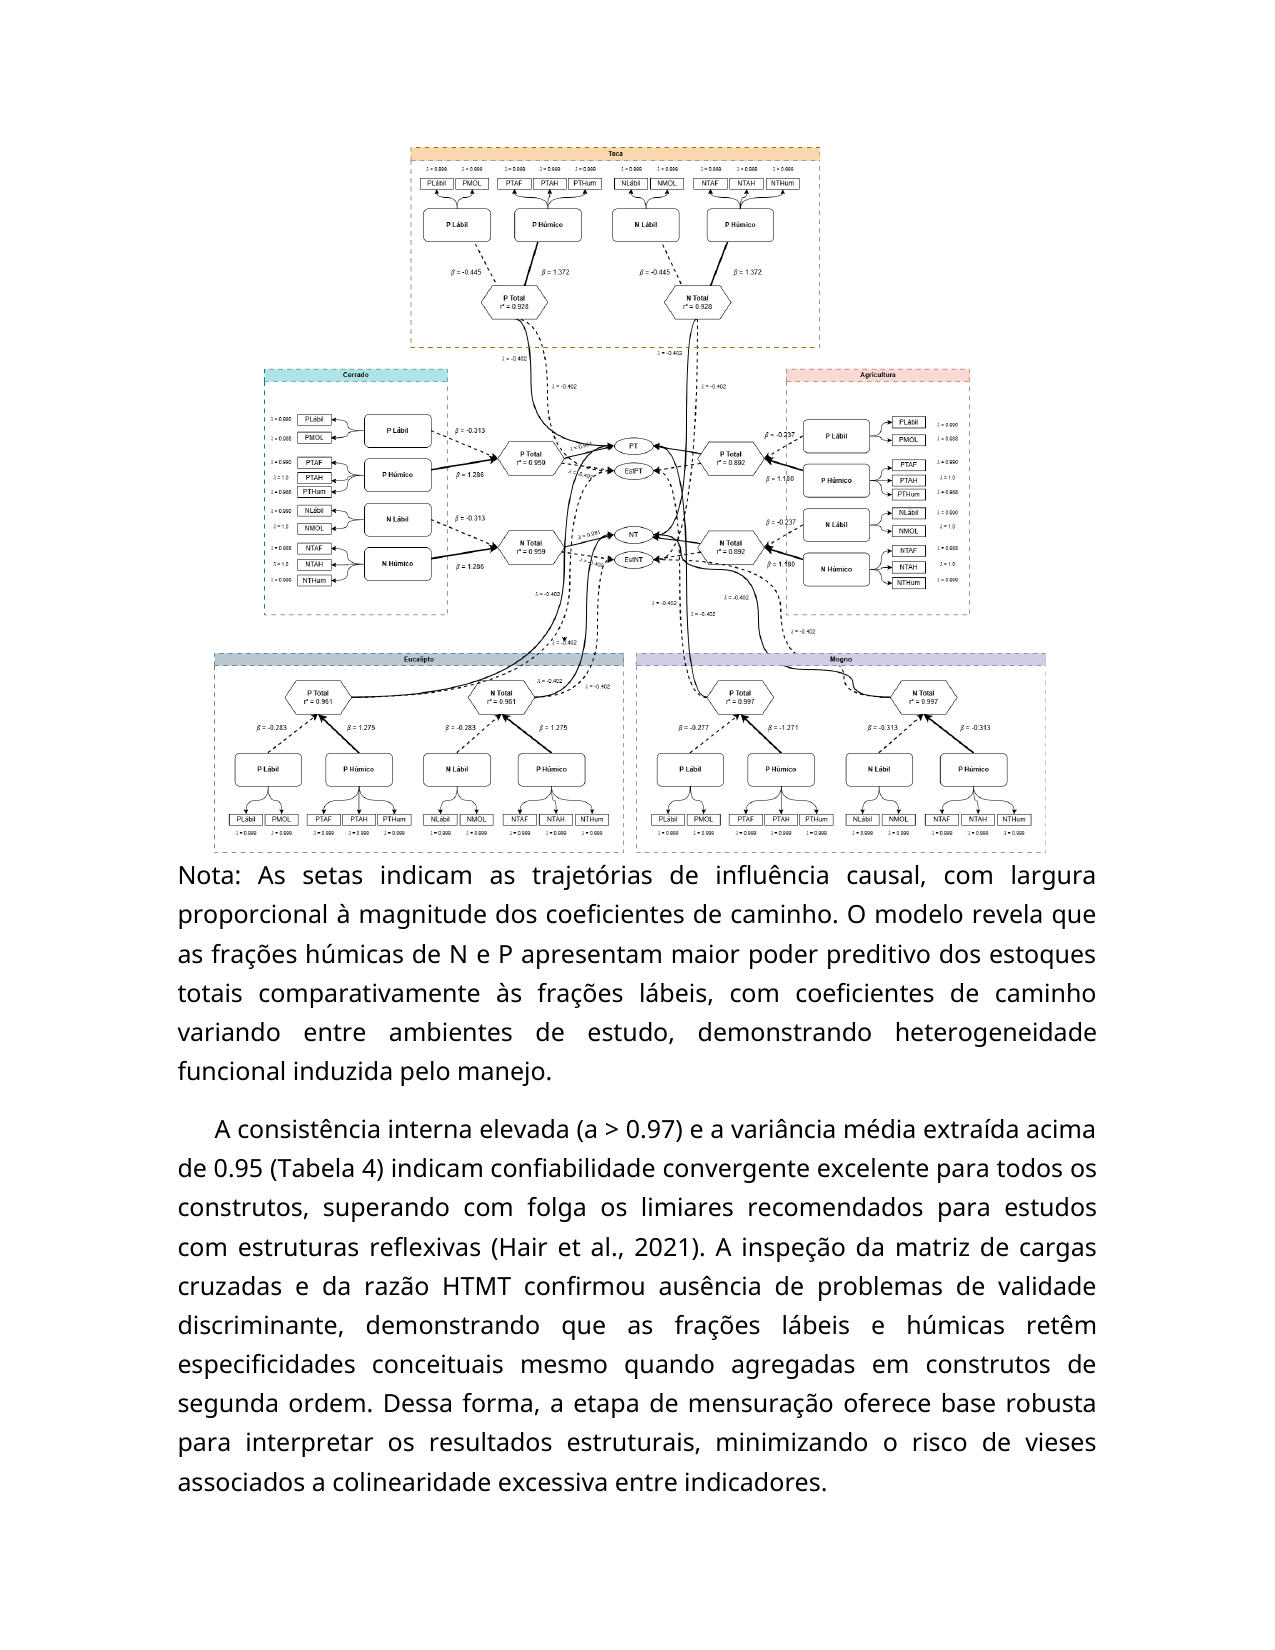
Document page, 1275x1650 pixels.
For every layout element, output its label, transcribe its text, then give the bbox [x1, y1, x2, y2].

picture [214, 147, 1046, 853]
text A consistência interna elevada (a > 0.97) e a variância média extraída acima de 0.95 (Tabela 4) indicam confiabilidade convergente excelente para todos os construtos, superando com folga os limiares recomendados para estudos com estruturas reflexivas (Hair et al., 2021). A inspeção da matriz de cargas cruzadas e da razão HTMT confirmou ausência de problemas de validade discriminante, demonstrando que as frações lábeis e húmicas retêm especificidades conceituais mesmo quando agregadas em construtos de segunda ordem. Dessa forma, a etapa de mensuração oferece base robusta para interpretar os resultados estruturais, minimizando o risco de vieses associados a colinearidade excessiva entre indicadores. [177, 1112, 1098, 1498]
